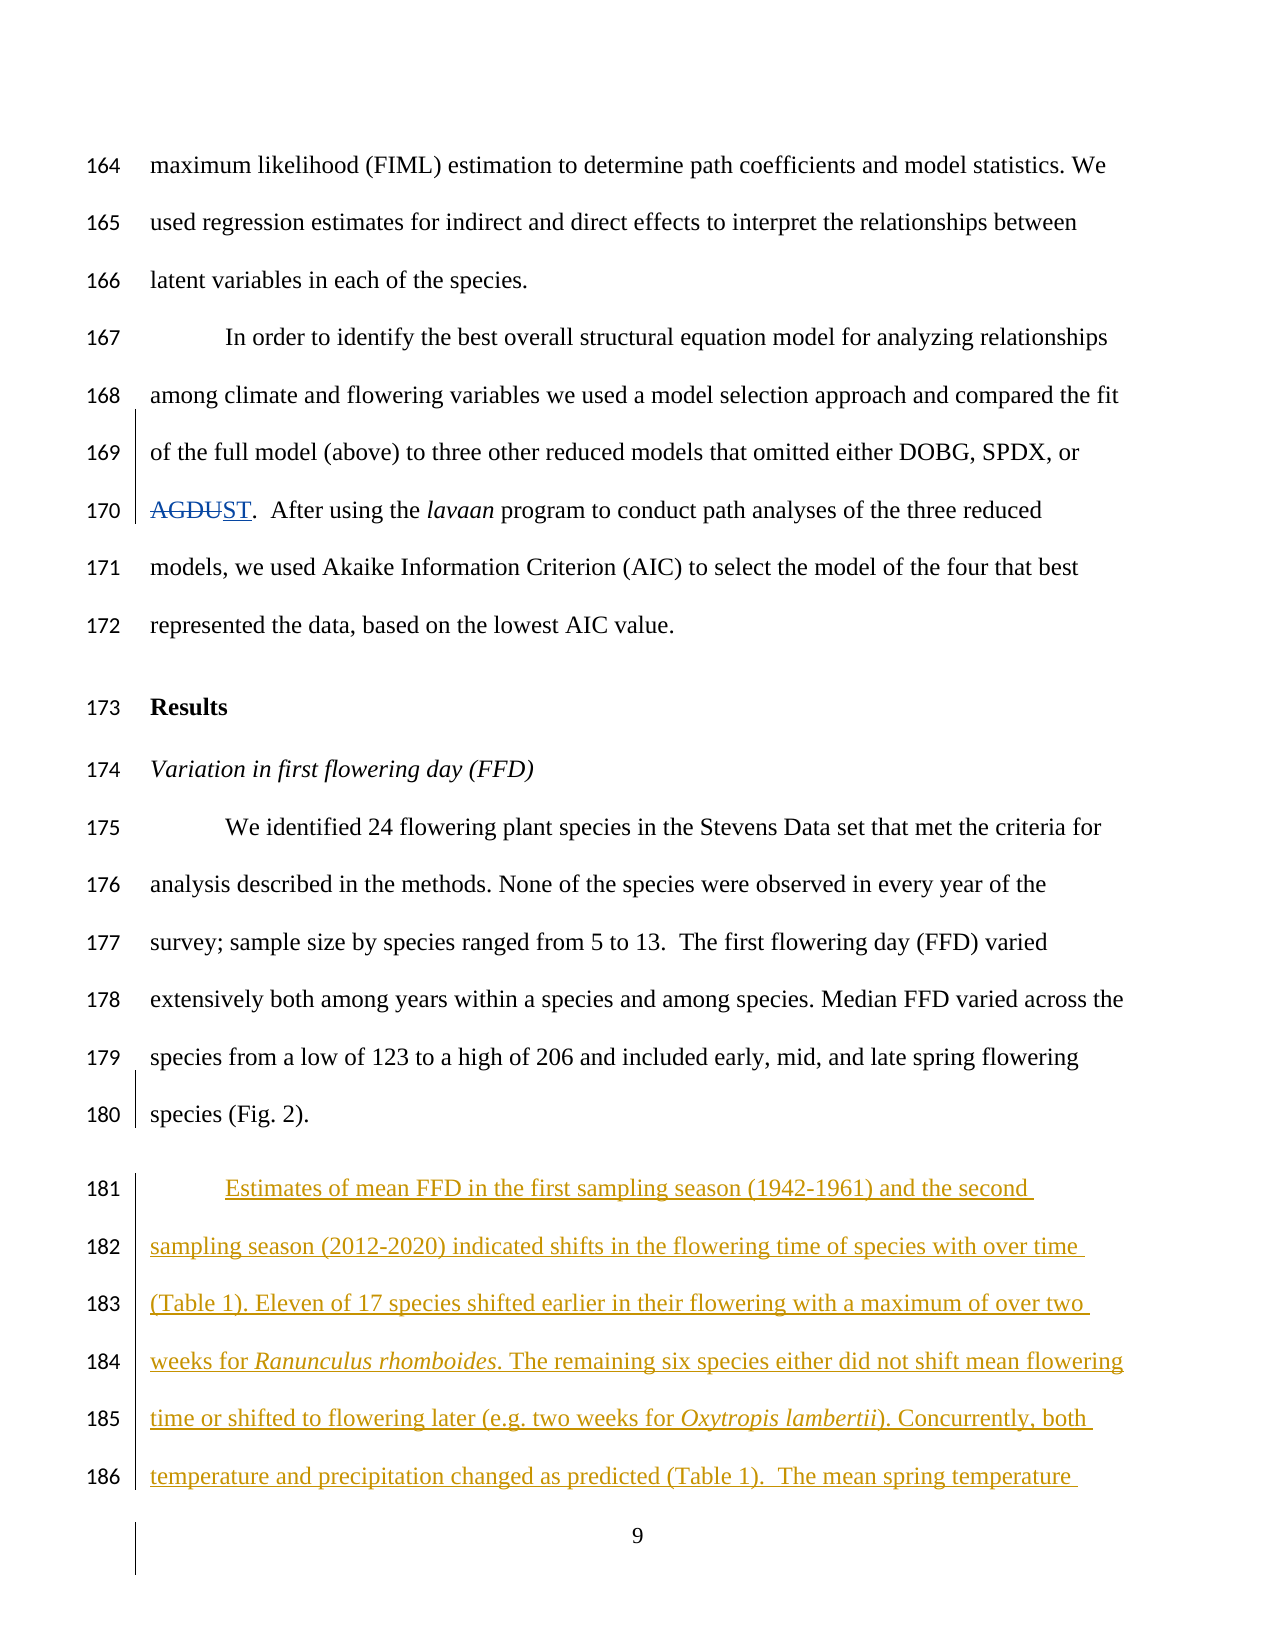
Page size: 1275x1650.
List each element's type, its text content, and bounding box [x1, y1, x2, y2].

text We identified 24 flowering plant species in the Stevens Data set that met the criteria for analysis described in the methods. None of the species were observed in every year of the survey; sample size by species ranged from 5 to 13. The first flowering day (FFD) varied extensively both among years within a species and among species. Median FFD varied across the species from a low of 123 to a high of 206 and included early, mid, and late spring flowering species (Fig. 2). [150, 812, 1125, 1128]
subtitle Variation in first flowering day (FFD) [150, 754, 1125, 783]
text In order to identify the best overall structural equation model for analyzing relationships among climate and flowering variables we used a model selection approach and compared the fit of the full model (above) to three other reduced models that omitted either DOBG, SPDX, or . After using the lavaan program to conduct path analyses of the three reduced models, we used Akaike Information Criterion (AIC) to select the model of the four that best represented the data, based on the lowest AIC value. [150, 322, 1125, 639]
subtitle Results [150, 692, 1125, 721]
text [150, 150, 1125, 294]
